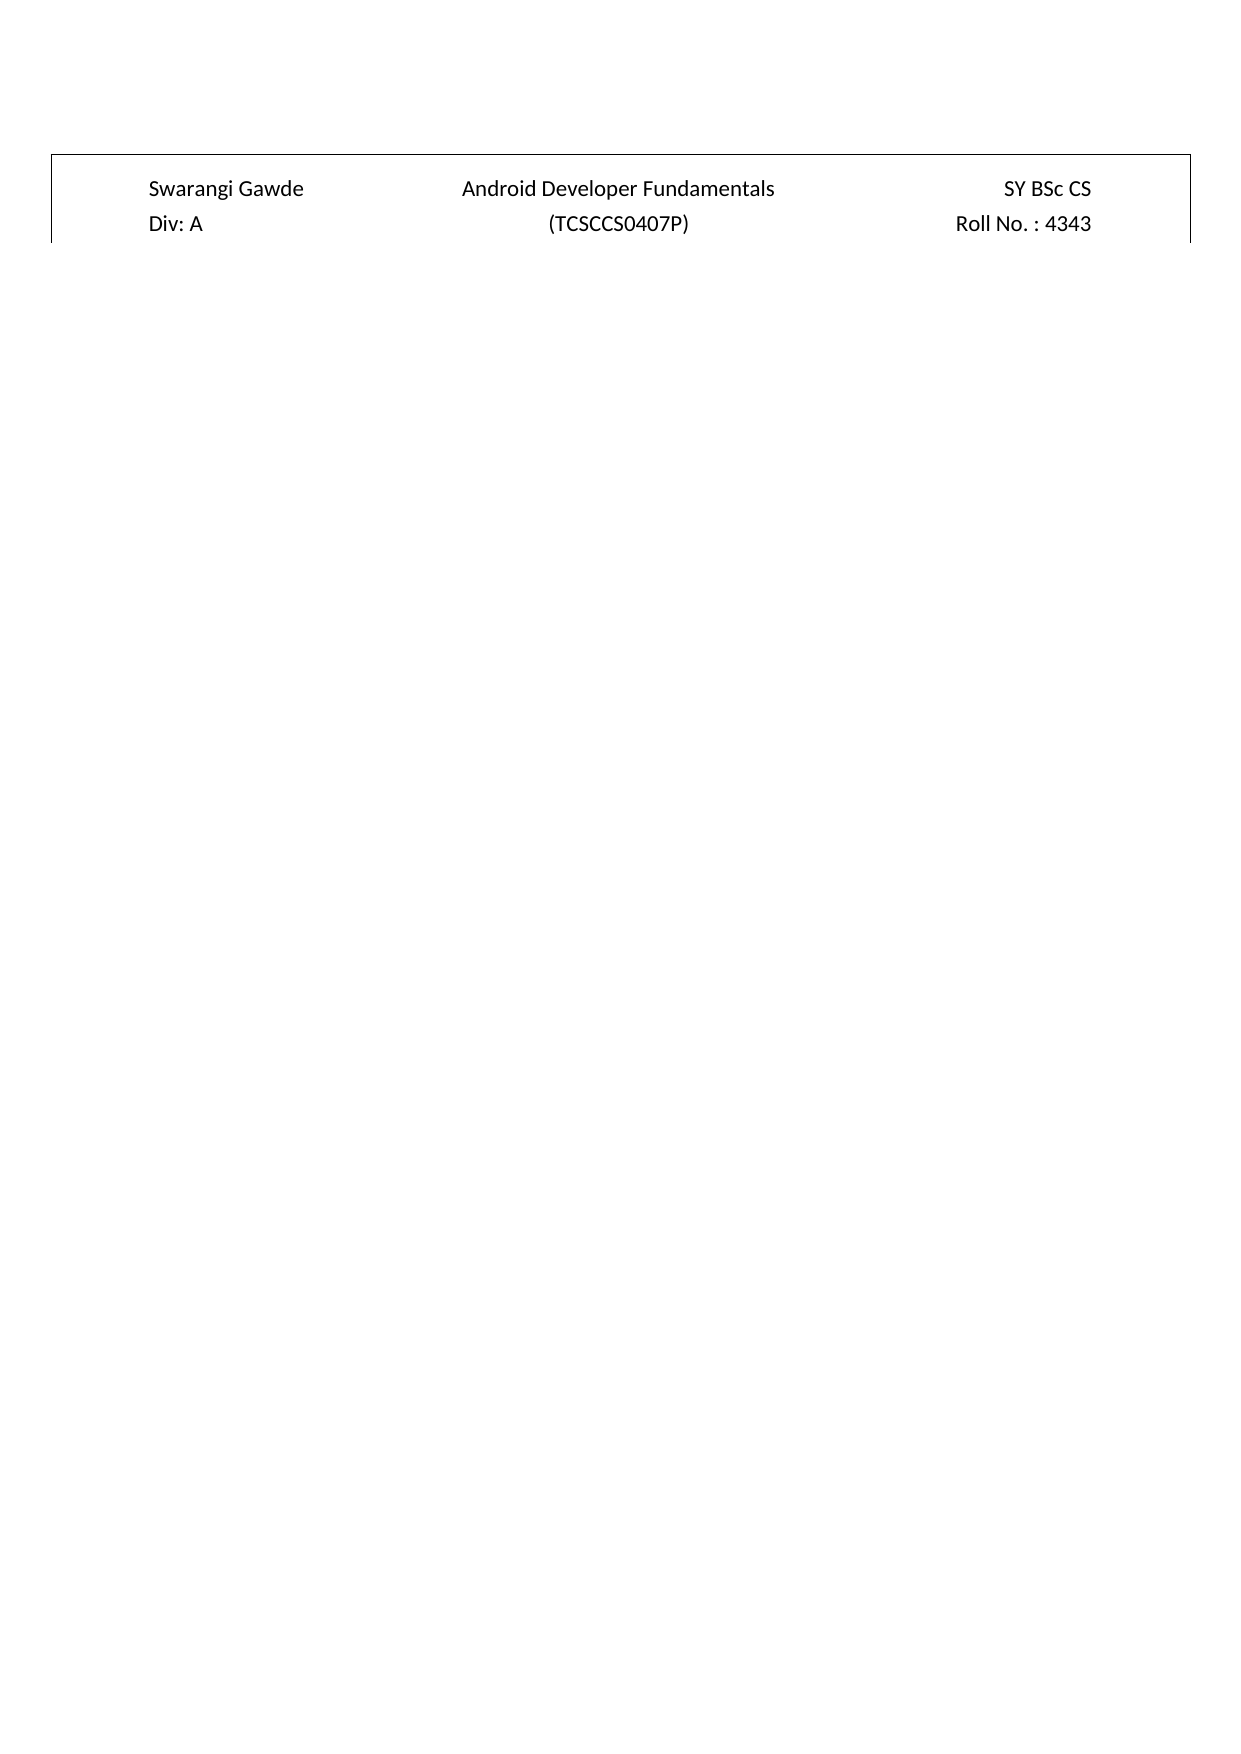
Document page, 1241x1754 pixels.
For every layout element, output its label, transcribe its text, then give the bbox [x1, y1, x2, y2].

table_cell Roll No. : 4343 [955, 207, 1190, 243]
table_header SY BSc CS [955, 155, 1190, 207]
table_header Swarangi Gawde Android Developer Fundamentals [52, 155, 955, 207]
table_cell Div: A (TCSCCS0407P) [52, 207, 955, 243]
